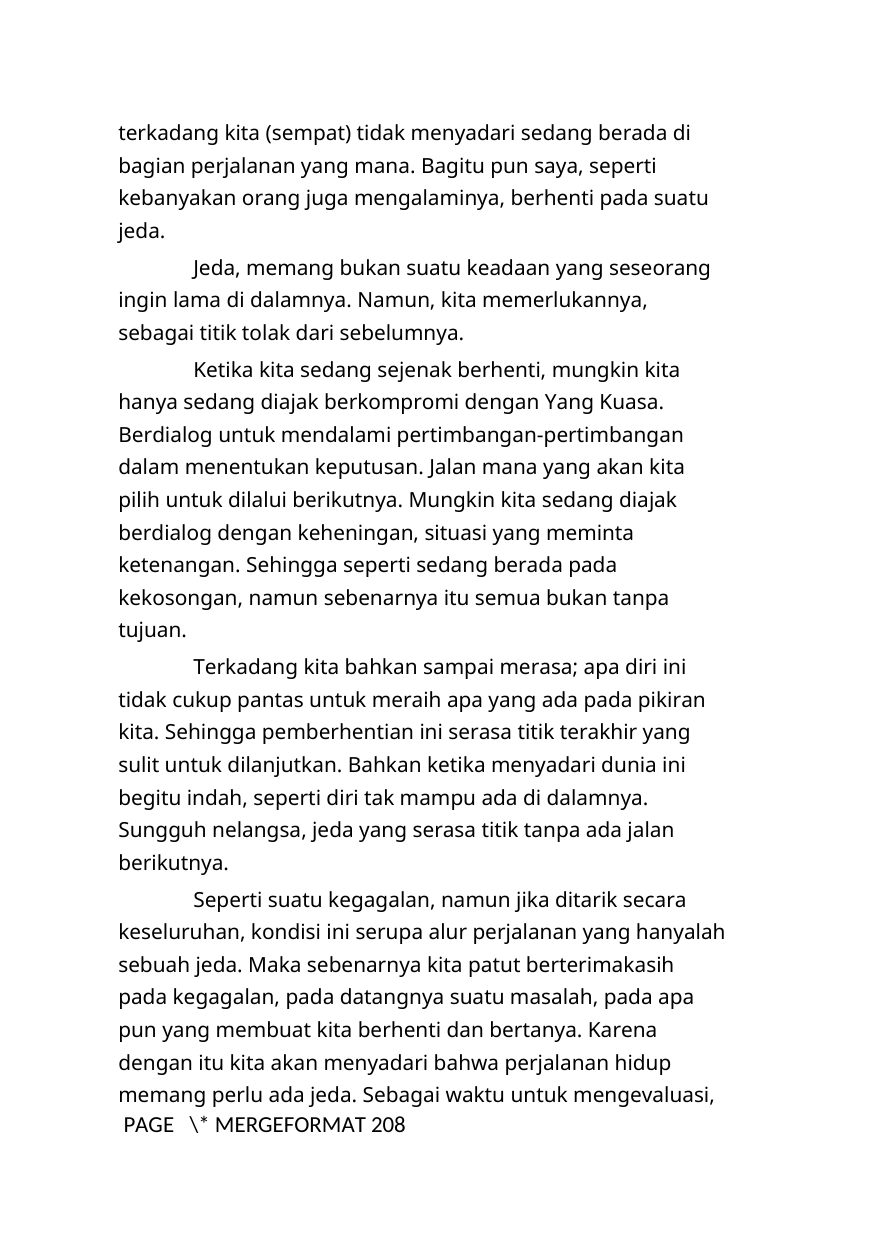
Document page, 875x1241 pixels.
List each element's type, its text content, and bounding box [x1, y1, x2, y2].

text Jeda, memang bukan suatu keadaan yang seseorang ingin lama di dalamnya. Namun, kita memerlukannya, sebagai titik tolak dari sebelumnya. [118, 253, 726, 346]
text Ketika kita sedang sejenak berhenti, mungkin kita hanya sedang diajak berkompromi dengan Yang Kuasa. Berdialog untuk mendalami pertimbangan-pertimbangan dalam menentukan keputusan. Jalan mana yang akan kita pilih untuk dilalui berikutnya. Mungkin kita sedang diajak berdialog dengan keheningan, situasi yang meminta ketenangan. Sehingga seperti sedang berada pada kekosongan, namun sebenarnya itu semua bukan tanpa tujuan. [118, 355, 726, 644]
text Terkadang kita bahkan sampai merasa; apa diri ini tidak cukup pantas untuk meraih apa yang ada pada pikiran kita. Sehingga pemberhentian ini serasa titik terakhir yang sulit untuk dilanjutkan. Bahkan ketika menyadari dunia ini begitu indah, seperti diri tak mampu ada di dalamnya. Sungguh nelangsa, jeda yang serasa titik tanpa ada jalan berikutnya. [118, 652, 726, 876]
